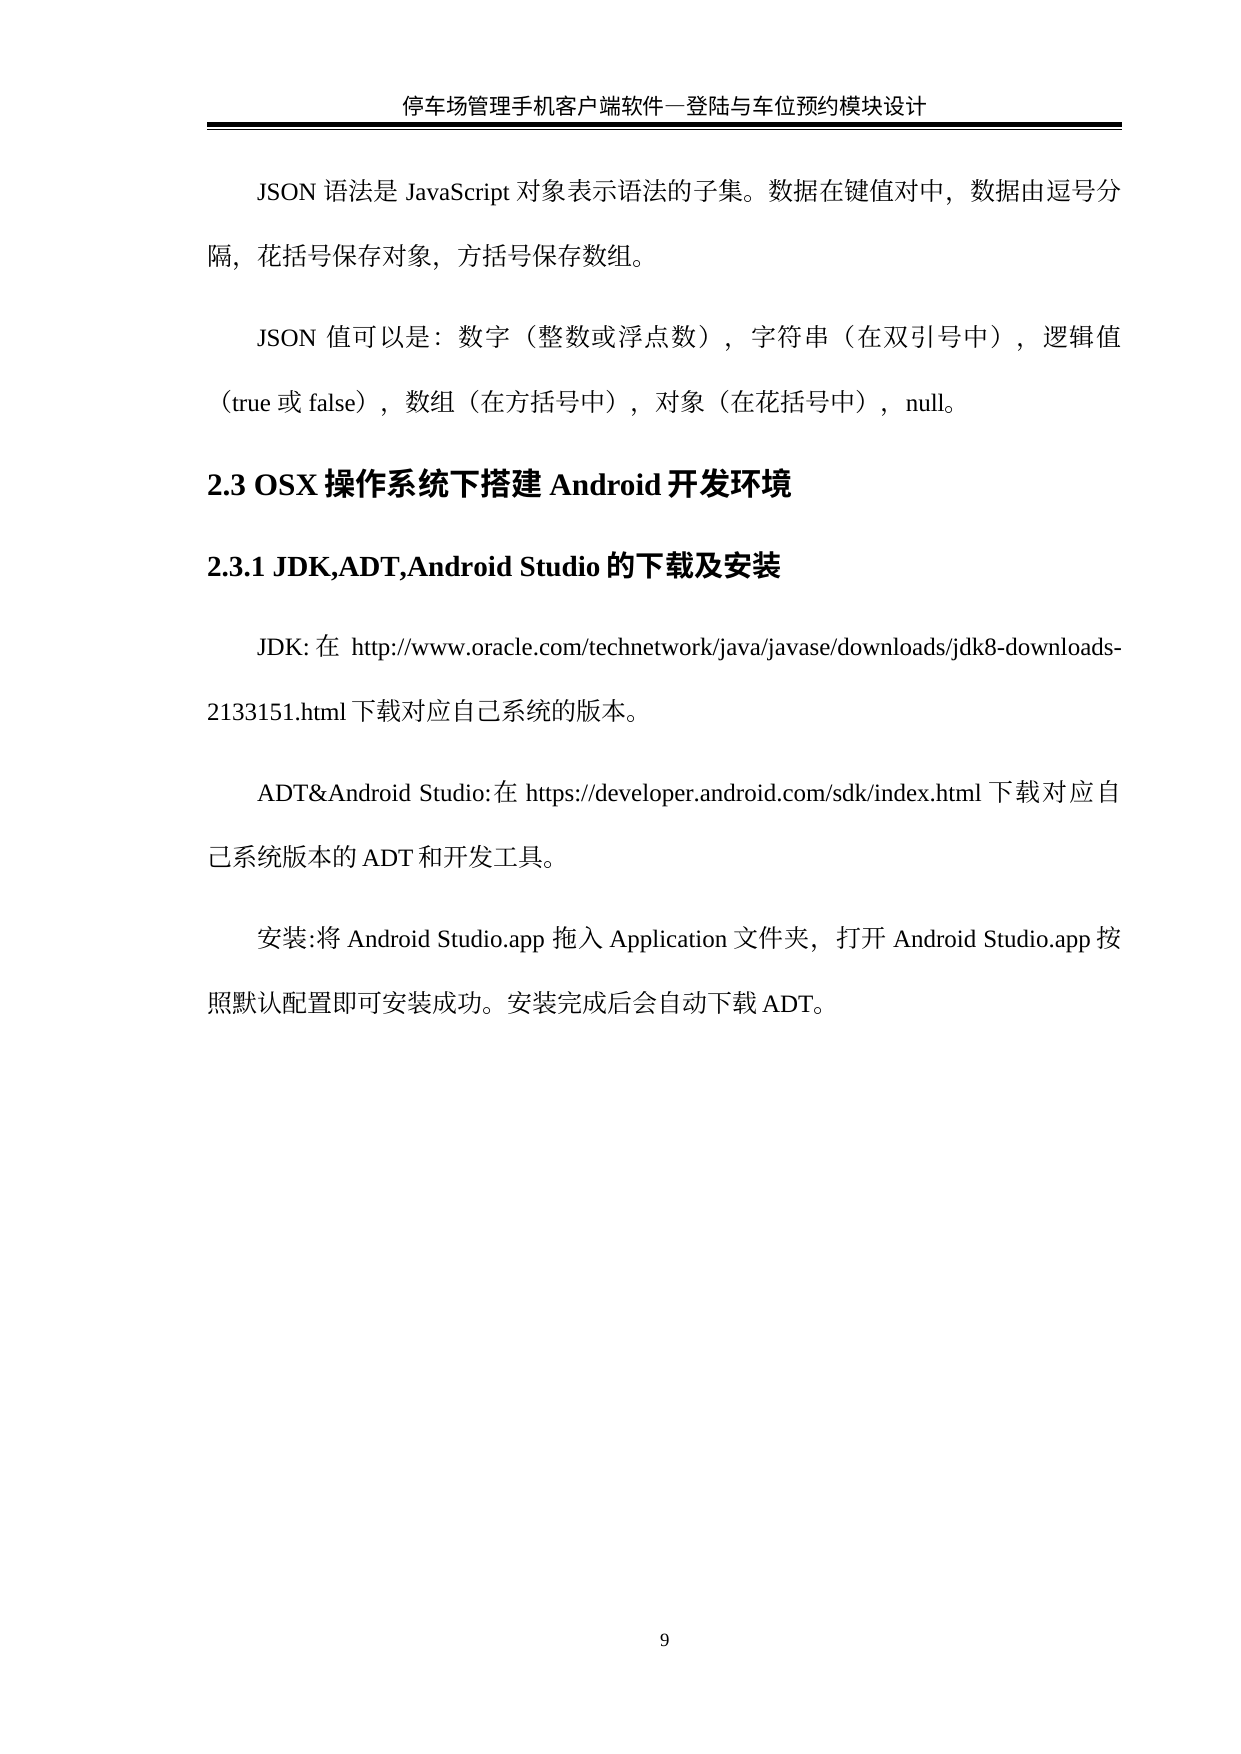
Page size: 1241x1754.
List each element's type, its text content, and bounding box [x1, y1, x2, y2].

subtitle 2.3.1 JDK,ADT,Android Studio的下载及安装 [207, 531, 1122, 596]
text JDK:在http://www.oracle.com/technetwork/java/javase/downloads/jdk8-downloads-2133151.html下载对应自己系统的版本。 [207, 612, 1122, 742]
subtitle 2.3 OSX操作系统下搭建Android开发环境 [207, 449, 1122, 514]
text 安装:将Android Studio.app 拖入Application文件夹，打开Android Studio.app按照默认配置即可安装成功。安装完成后会自动下载ADT。 [207, 904, 1122, 1034]
text JSON 值可以是：数字（整数或浮点数），字符串（在双引号中），逻辑值（true 或 false），数组（在方括号中），对象（在花括号中），null。 [207, 303, 1122, 433]
text ADT&Android Studio:在https://developer.android.com/sdk/index.html下载对应自己系统版本的ADT和开发工具。 [207, 758, 1122, 888]
text JSON 语法是 JavaScript 对象表示语法的子集。数据在键值对中，数据由逗号分隔，花括号保存对象，方括号保存数组。 [207, 157, 1122, 287]
